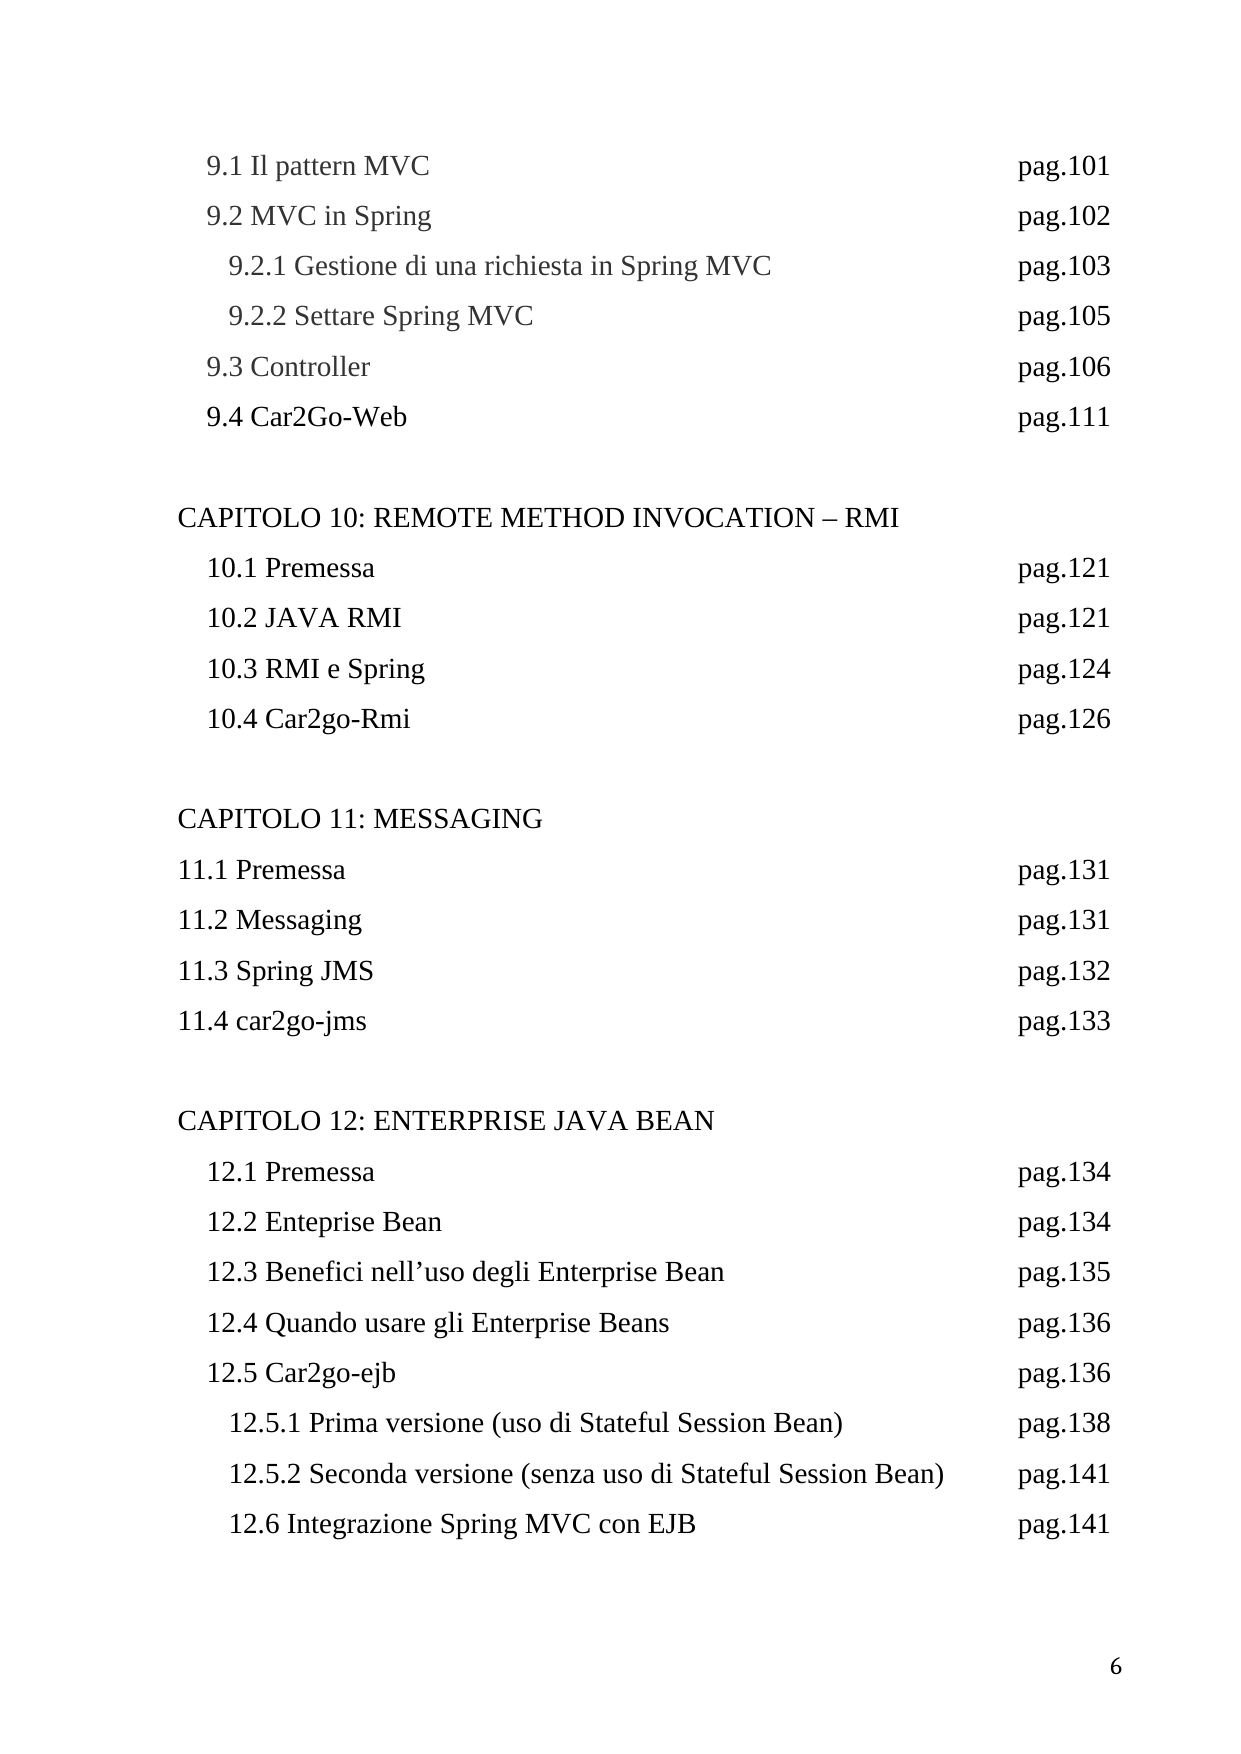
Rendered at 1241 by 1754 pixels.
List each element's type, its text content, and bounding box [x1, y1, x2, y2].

text CAPITOLO 12: ENTERPRISE JAVA BEAN [177, 1103, 1122, 1137]
text 10.2 JAVA RMI pag.121 [177, 600, 1122, 634]
text 12.4 Quando usare gli Enterprise Beans pag.136 [177, 1305, 1122, 1338]
text 12.5 Car2go-ejb pag.136 [177, 1355, 1122, 1389]
text CAPITOLO 10: REMOTE METHOD INVOCATION – RMI [177, 500, 1122, 533]
text 9.2 MVC in Spring pag.102 [177, 198, 1122, 231]
text 12.6 Integrazione Spring MVC con EJB pag.141 [177, 1506, 1122, 1539]
text 11.1 Premessa pag.131 [177, 852, 1122, 886]
text 12.5.1 Prima versione (uso di Stateful Session Bean) pag.138 [177, 1405, 1122, 1439]
text 9.4 Car2Go-Web pag.111 [177, 399, 1122, 433]
text 11.4 car2go-jms pag.133 [177, 1003, 1122, 1036]
text 11.2 Messaging pag.131 [177, 902, 1122, 936]
text 9.3 Controller pag.106 [177, 349, 1122, 382]
text 11.3 Spring JMS pag.132 [177, 953, 1122, 986]
text 10.3 RMI e Spring pag.124 [177, 651, 1122, 684]
text 9.2.1 Gestione di una richiesta in Spring MVC pag.103 [177, 248, 1122, 282]
text 10.1 Premessa pag.121 [177, 550, 1122, 584]
text 9.2.2 Settare Spring MVC pag.105 [177, 298, 1122, 332]
text 12.2 Enteprise Bean pag.134 [177, 1204, 1122, 1238]
text 9.1 Il pattern MVC pag.101 [177, 148, 1122, 181]
text 12.3 Benefici nell’uso degli Enterprise Bean pag.135 [177, 1254, 1122, 1288]
text 12.1 Premessa pag.134 [177, 1154, 1122, 1187]
text 12.5.2 Seconda versione (senza uso di Stateful Session Bean) pag.141 [177, 1456, 1122, 1489]
text CAPITOLO 11: MESSAGING [177, 802, 1122, 835]
text 10.4 Car2go-Rmi pag.126 [177, 701, 1122, 734]
